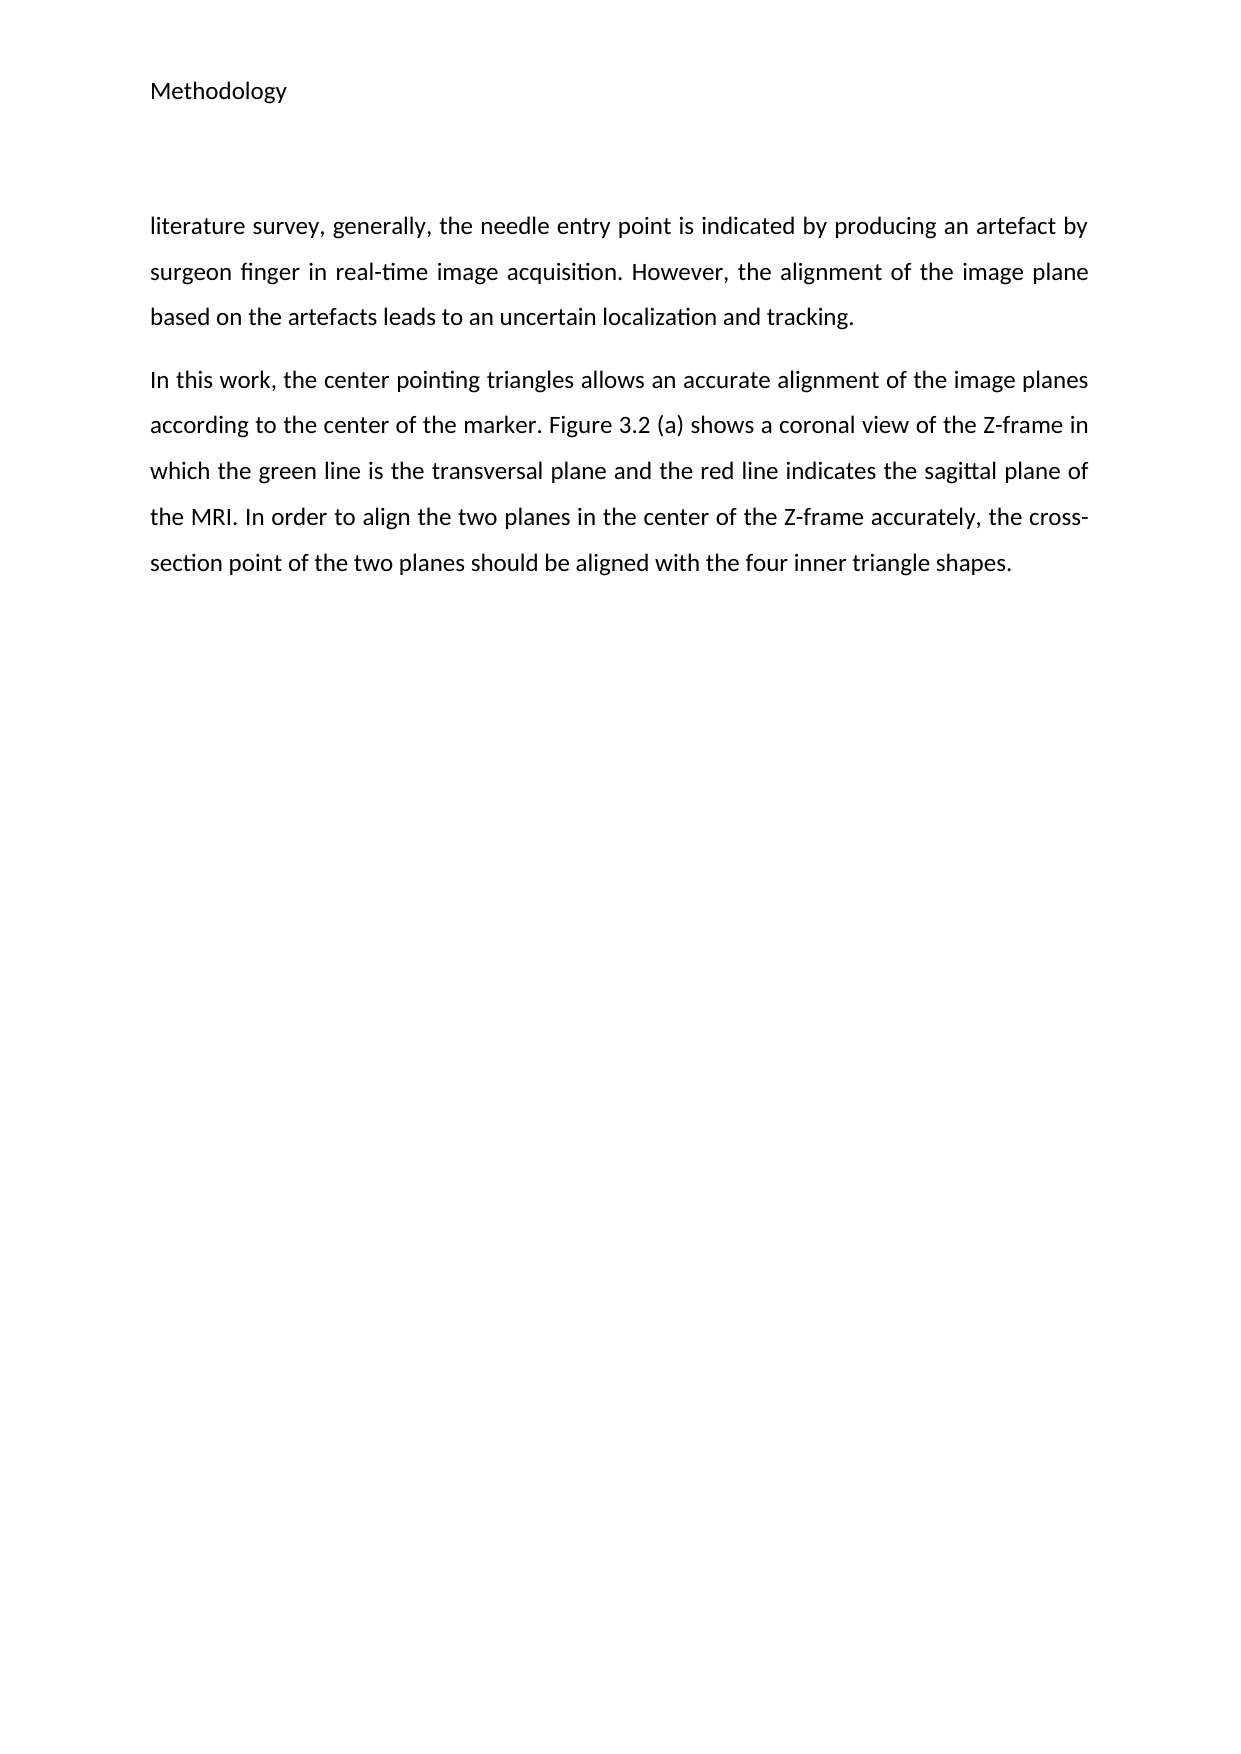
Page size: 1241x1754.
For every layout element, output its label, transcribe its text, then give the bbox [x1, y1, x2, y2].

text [150, 210, 1090, 332]
text In this work, the center pointing triangles allows an accurate alignment of the image planes according to the center of the marker. Figure 3.2 (a) shows a coronal view of the Z-frame in which the green line is the transversal plane and the red line indicates the sagittal plane of the MRI. In order to align the two planes in the center of the Z-frame accurately, the cross-section point of the two planes should be aligned with the four inner triangle shapes. [150, 364, 1090, 577]
